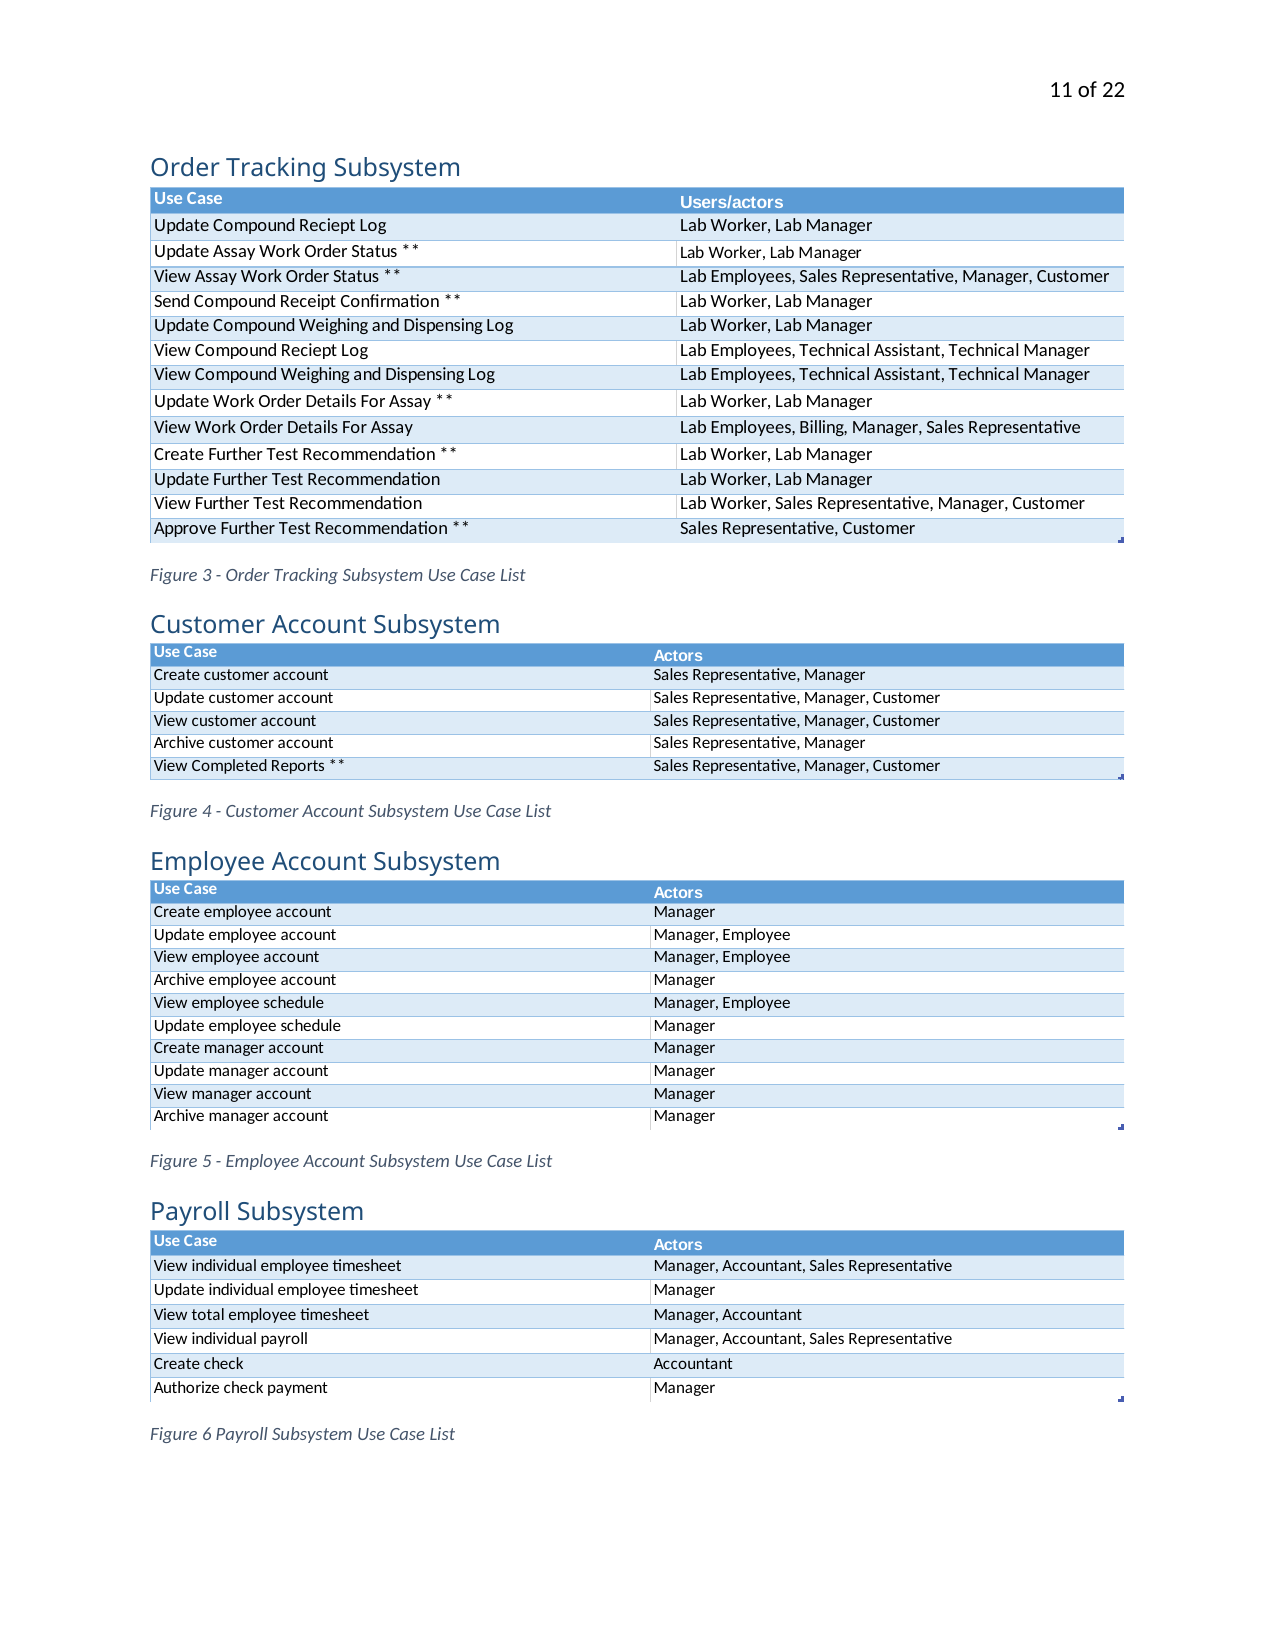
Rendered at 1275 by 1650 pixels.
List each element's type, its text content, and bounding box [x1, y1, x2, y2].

subtitle Customer Account Subsystem [150, 606, 1125, 641]
subtitle Order Tracking Subsystem [150, 150, 1125, 184]
subtitle Payroll Subsystem [150, 1193, 1125, 1227]
subtitle Employee Account Subsystem [150, 843, 1125, 877]
